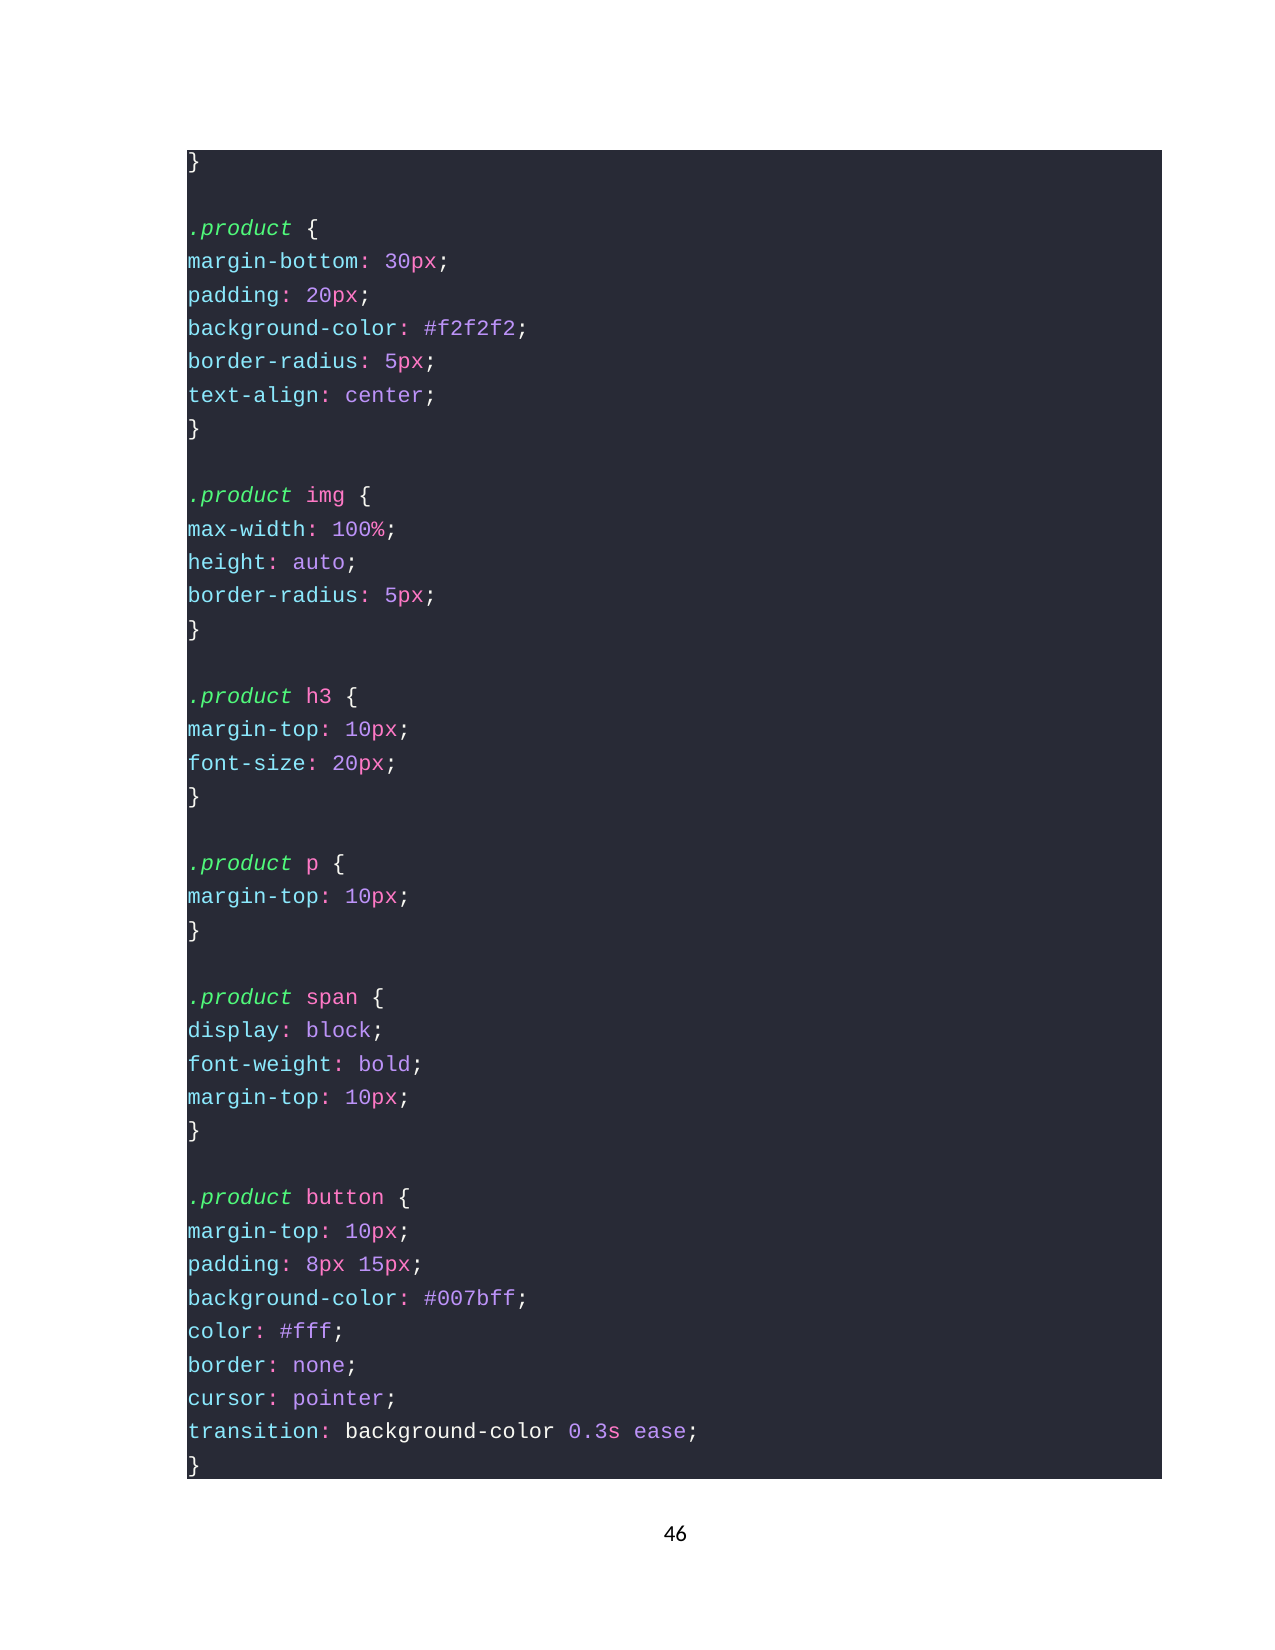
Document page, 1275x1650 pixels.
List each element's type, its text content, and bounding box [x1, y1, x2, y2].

text transition: background-color 0.3s ease; [187, 1421, 1162, 1445]
text max-width: 100%; [187, 518, 1162, 543]
text margin-top: 10px; [187, 718, 1162, 743]
text margin-top: 10px; [187, 886, 1162, 910]
text background-color: #f2f2f2; [187, 317, 1162, 342]
text margin-top: 10px; [187, 1086, 1162, 1111]
text .product h3 { [187, 685, 1162, 710]
text height: auto; [187, 551, 1162, 576]
text } [187, 150, 1162, 175]
text margin-top: 10px; [187, 1220, 1162, 1245]
text font-weight: bold; [187, 1053, 1162, 1078]
text } [187, 1120, 1162, 1144]
text margin-bottom: 30px; [187, 250, 1162, 275]
text .product { [187, 217, 1162, 242]
text padding: 8px 15px; [187, 1253, 1162, 1278]
text font-size: 20px; [187, 752, 1162, 777]
text } [187, 618, 1162, 643]
text border-radius: 5px; [187, 585, 1162, 609]
text border-radius: 5px; [187, 351, 1162, 375]
text } [187, 785, 1162, 810]
text cursor: pointer; [187, 1387, 1162, 1412]
text .product span { [187, 986, 1162, 1011]
text } [187, 417, 1162, 442]
text color: #fff; [187, 1320, 1162, 1345]
text .product button { [187, 1187, 1162, 1211]
text display: block; [187, 1019, 1162, 1044]
text .product img { [187, 484, 1162, 509]
text .product p { [187, 852, 1162, 877]
text } [187, 919, 1162, 944]
text text-align: center; [187, 384, 1162, 409]
text padding: 20px; [187, 284, 1162, 308]
text border: none; [187, 1354, 1162, 1378]
text } [187, 1454, 1162, 1479]
text background-color: #007bff; [187, 1287, 1162, 1312]
